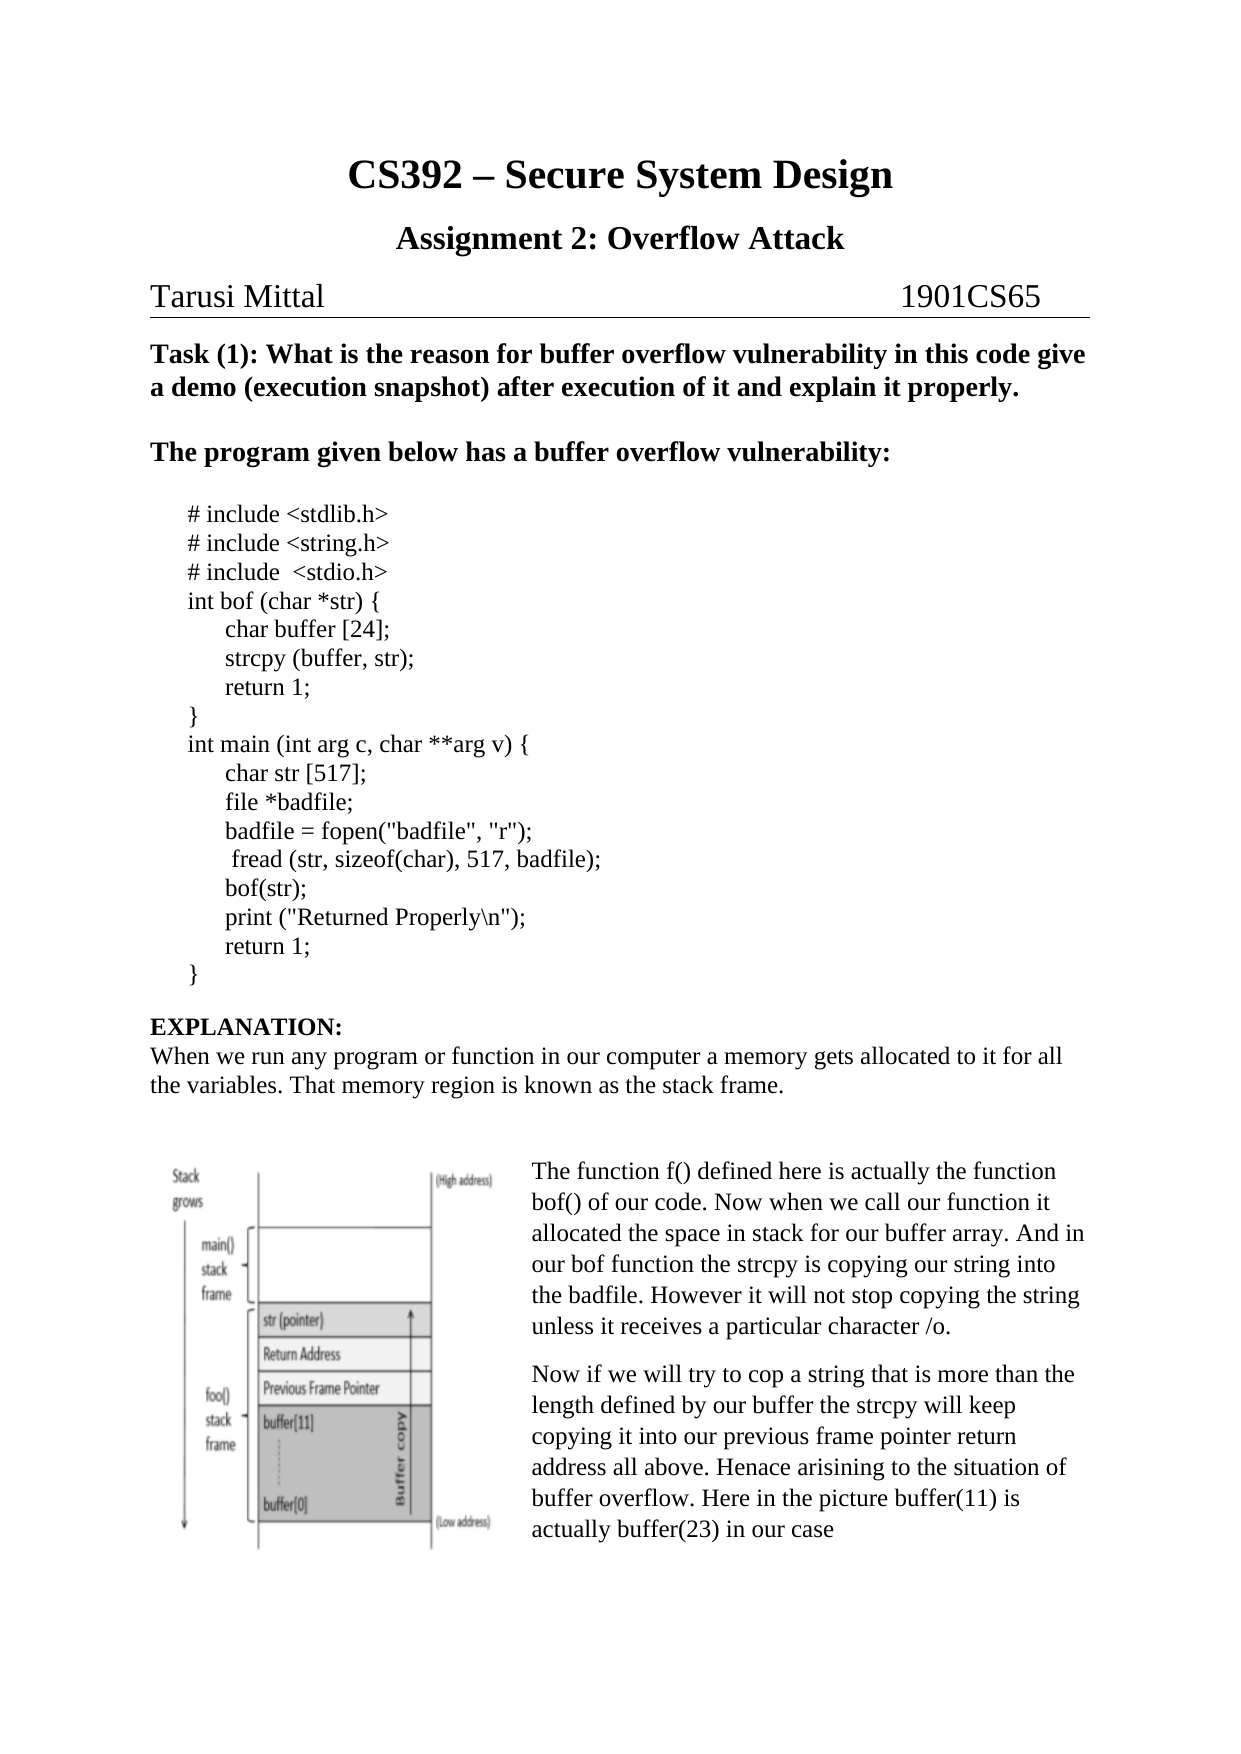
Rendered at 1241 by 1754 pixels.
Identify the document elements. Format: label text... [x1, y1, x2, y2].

text The program given below has a buffer overflow vulnerability: [150, 435, 1090, 467]
text CS392 – Secure System Design [150, 150, 1090, 198]
text # include <stdio.h> [187, 557, 1090, 586]
text } [187, 701, 1090, 729]
text # include <stdlib.h> [187, 499, 1090, 528]
text EXPLANATION: [150, 1012, 1090, 1041]
text Tarusi Mittal 1901CS65 [150, 276, 1090, 317]
text char str [517]; [225, 758, 1090, 787]
text } [187, 959, 1090, 988]
text fread (str, sizeof(char), 517, badfile); [225, 844, 1090, 873]
text print ("Returned Properly\n"); [225, 902, 1090, 931]
text badfile = fopen("badfile", "r"); [225, 816, 1090, 844]
text return 1; [225, 931, 1090, 959]
text int main (int arg c, char **arg v) { [187, 729, 1090, 758]
text # include <string.h> [187, 528, 1090, 557]
text return 1; [225, 672, 1090, 701]
text When we run any program or function in our computer a memory gets allocated to it for all the variables. That memory region is known as the stack frame. [150, 1041, 1090, 1098]
text int bof (char *str) { [187, 586, 1090, 614]
text char buffer [24]; [225, 614, 1090, 643]
text Task (1): What is the reason for buffer overflow vulnerability in this code give a demo (execution snapshot) after execution of it and explain it properly. [150, 337, 1090, 402]
text bof(str); [225, 873, 1090, 902]
text The function f() defined here is actually the function bof() of our code. Now when we call our function it allocated the space in stack for our buffer array. And in our bof function the strcpy is copying our string into the badfile. However it will not stop copying the string unless it receives a particular character /o. [513, 1156, 1090, 1340]
text strcpy (buffer, str); [225, 643, 1090, 672]
text Assignment 2: Overflow Attack [150, 218, 1090, 257]
picture [150, 1127, 513, 1562]
text Now if we will try to cop a string that is more than the length defined by our buffer the strcpy will keep copying it into our previous frame pointer return address all above. Henace arisining to the situation of buffer overflow. Here in the picture buffer(11) is actually buffer(23) in our case [513, 1359, 1090, 1543]
text file *badfile; [225, 787, 1090, 816]
